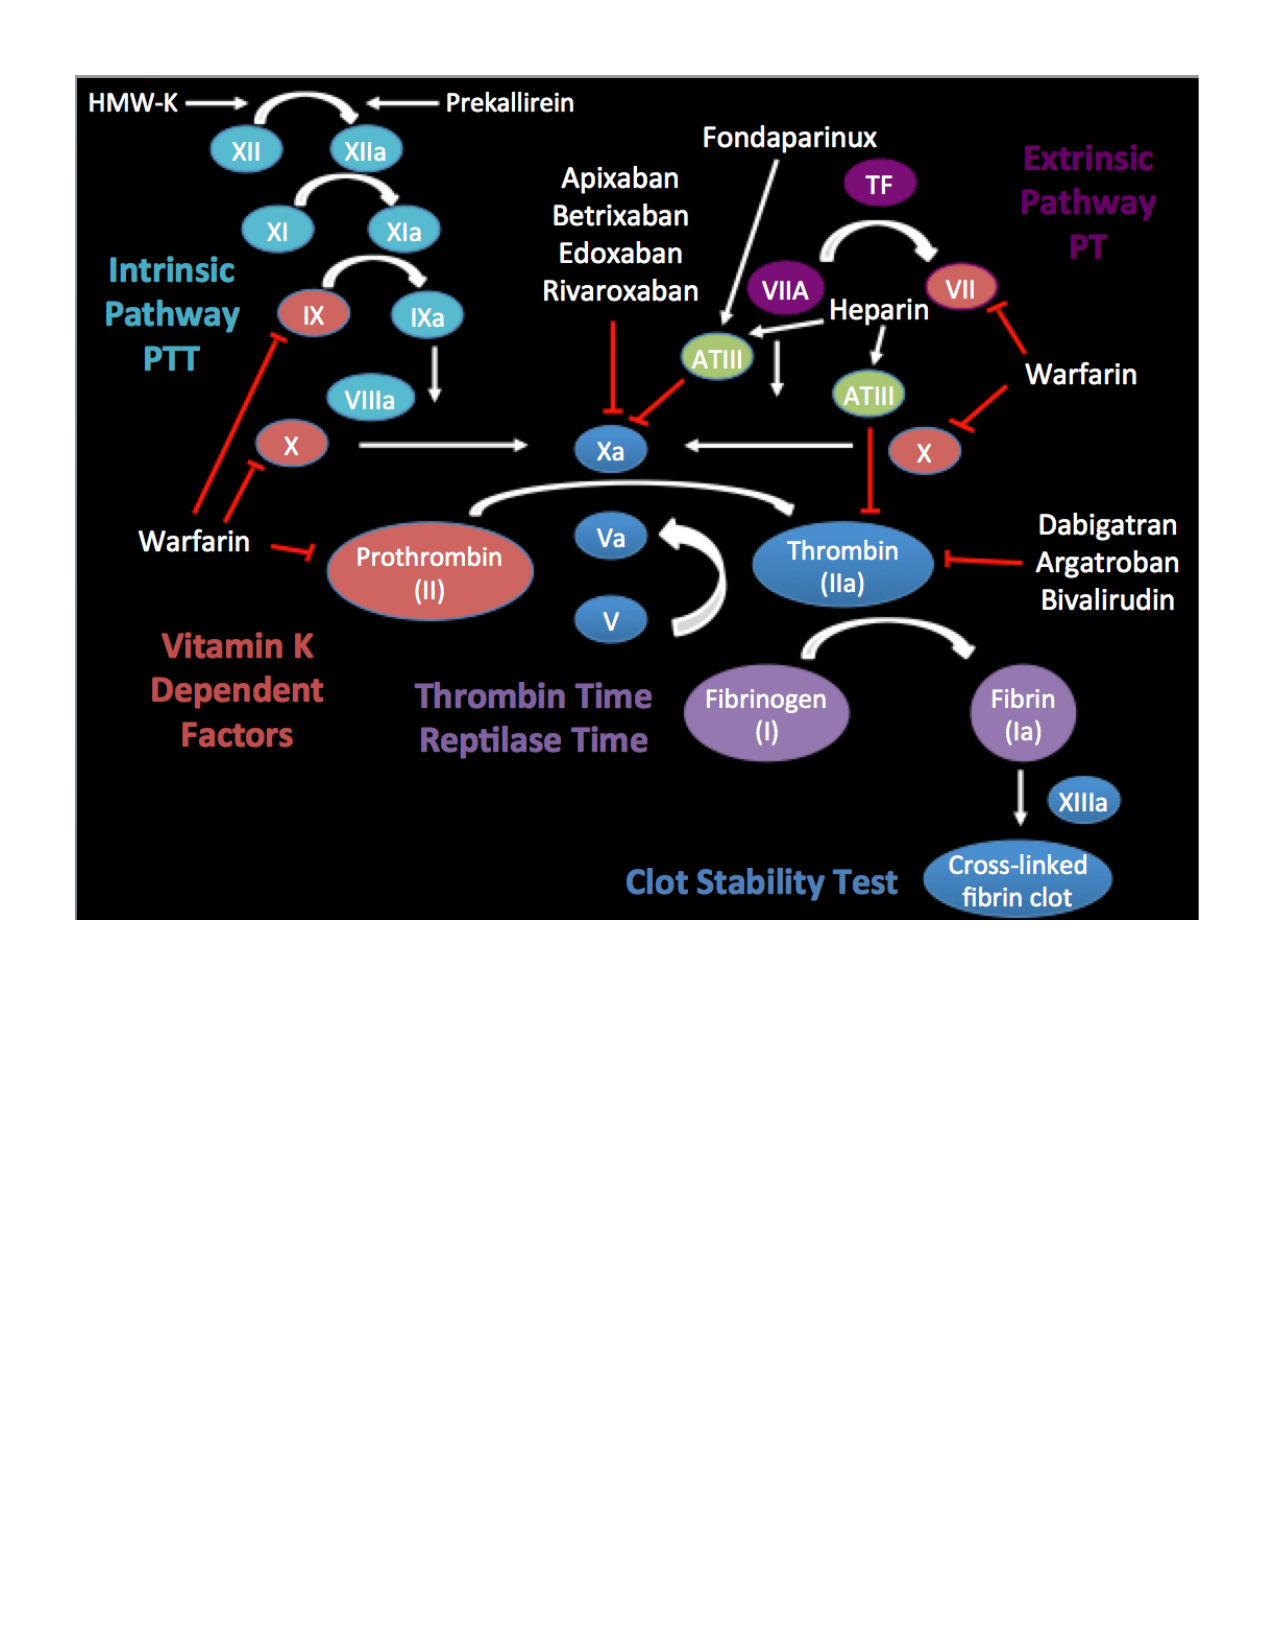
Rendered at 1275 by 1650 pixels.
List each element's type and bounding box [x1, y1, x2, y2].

picture [75, 75, 1199, 920]
